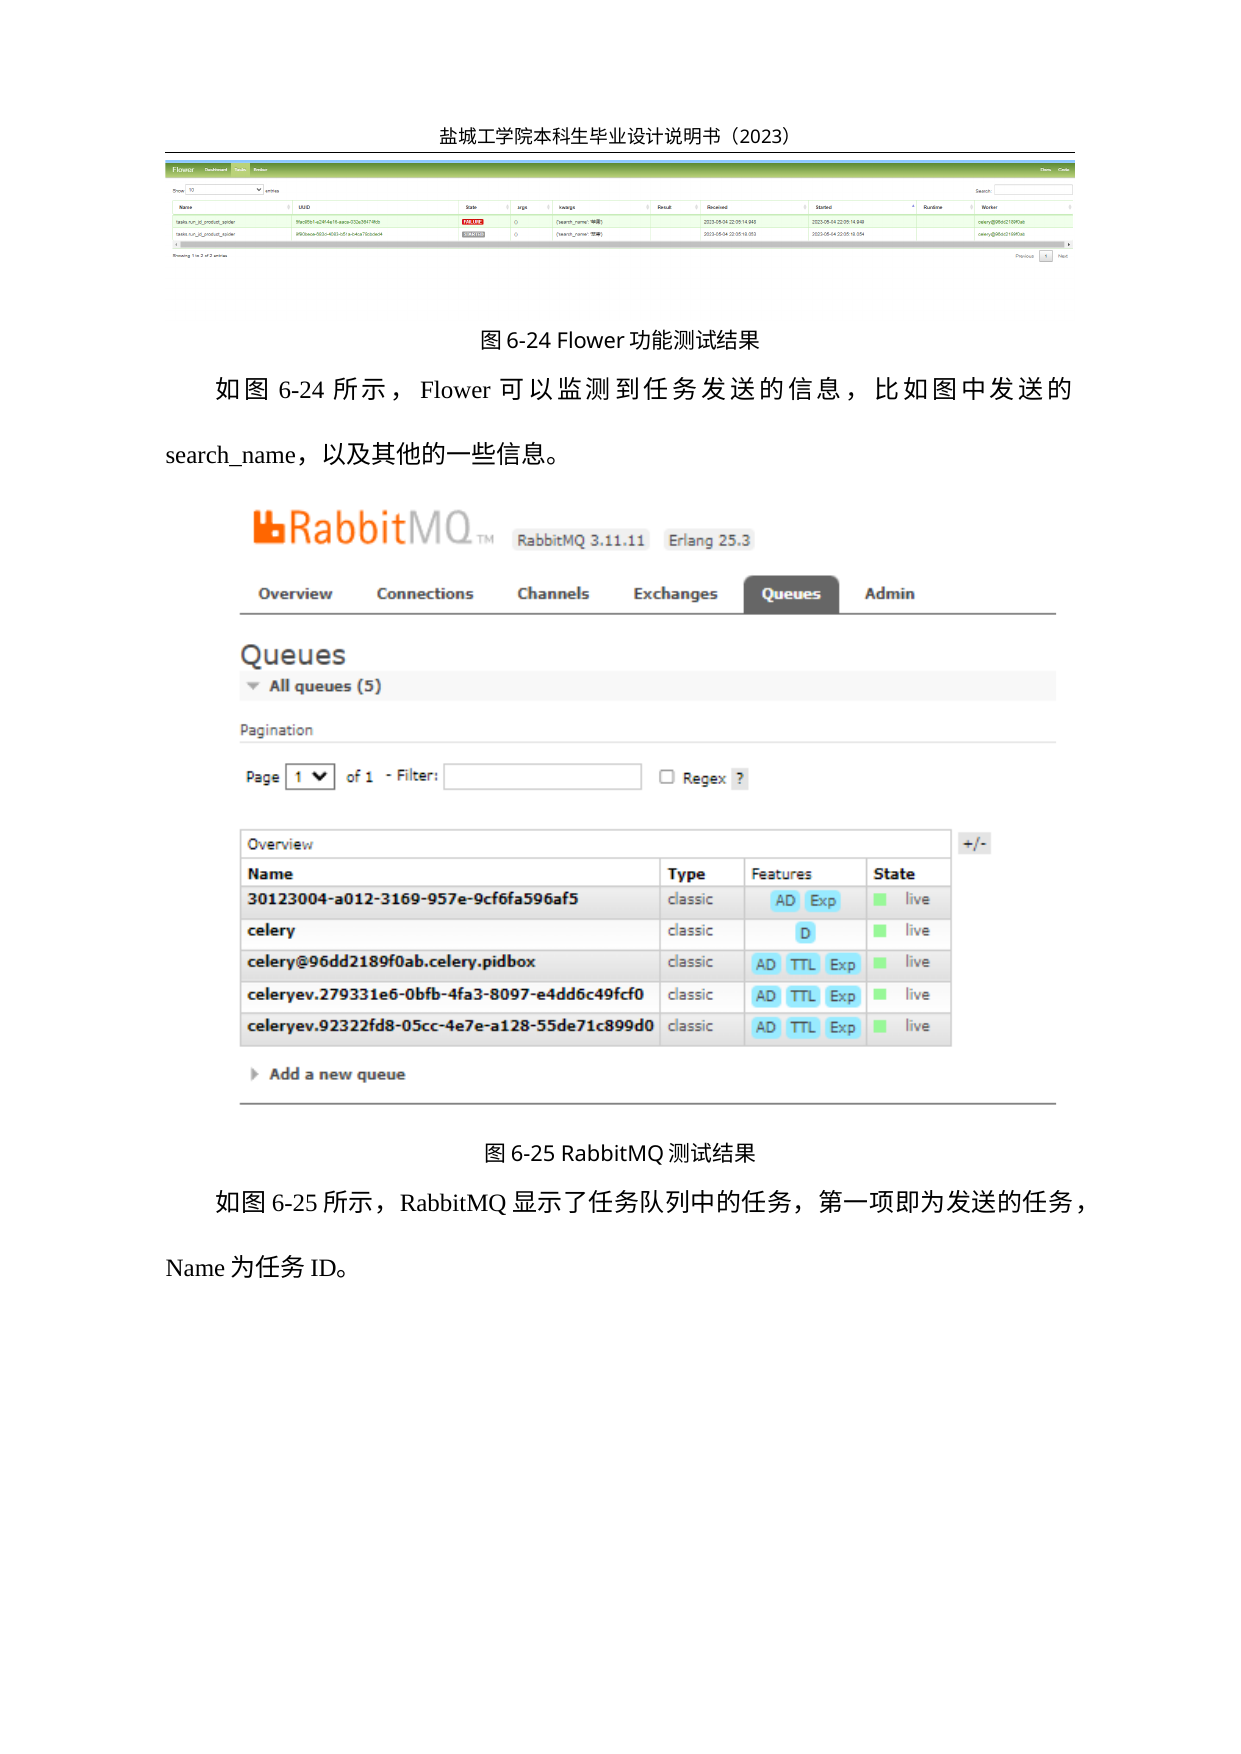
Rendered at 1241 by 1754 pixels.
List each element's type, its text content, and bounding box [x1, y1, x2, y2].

text 如图6-24所示，Flower可以监测到任务发送的信息，比如图中发送的search_name，以及其他的一些信息。 [165, 355, 1075, 485]
text 图6-24 Flower功能测试结果 [165, 323, 1075, 355]
picture [165, 160, 1075, 321]
text 如图6-25所示，RabbitMQ显示了任务队列中的任务，第一项即为发送的任务，Name为任务ID。 [165, 1168, 1075, 1298]
picture [165, 485, 1057, 1108]
text 图6-25 RabbitMQ测试结果 [165, 1135, 1075, 1168]
